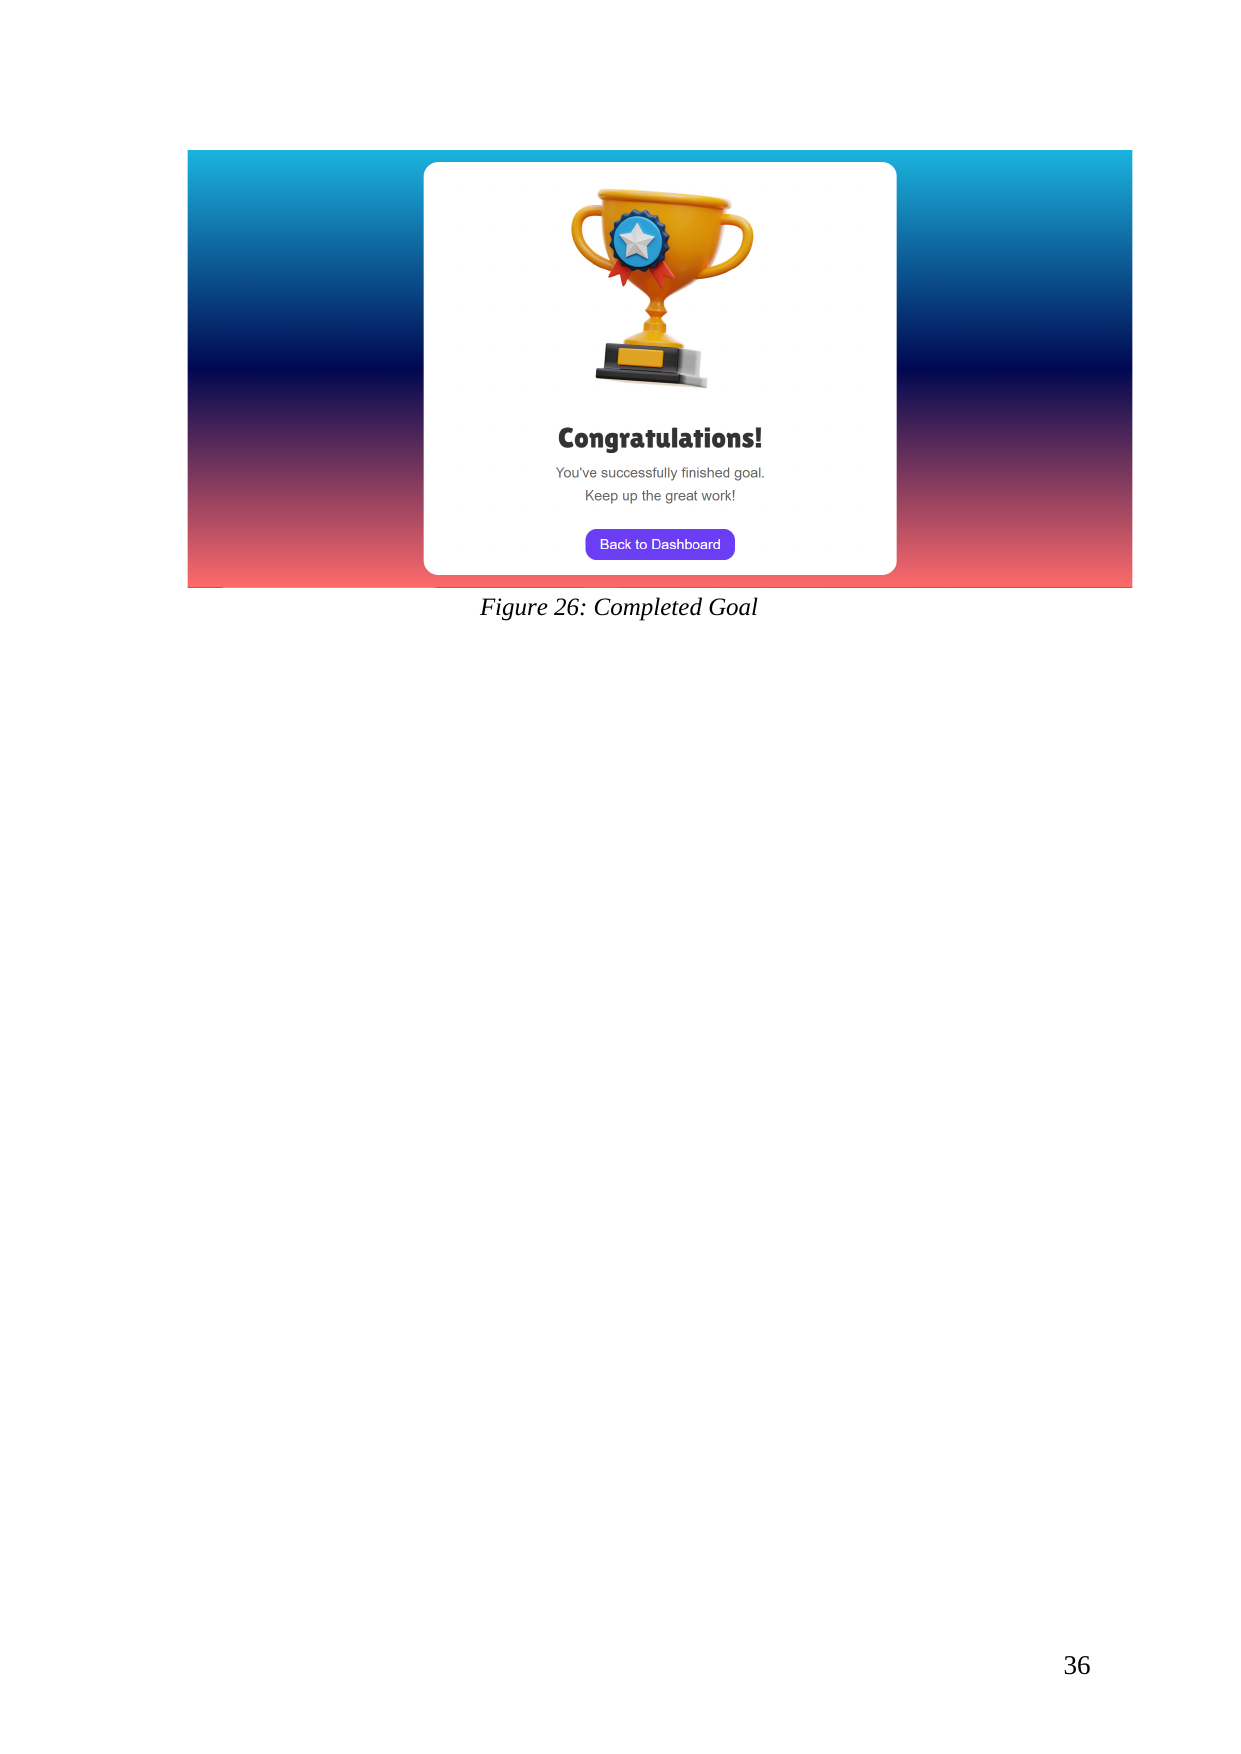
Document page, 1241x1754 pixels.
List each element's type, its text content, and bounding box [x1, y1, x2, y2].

picture [187, 150, 1133, 588]
